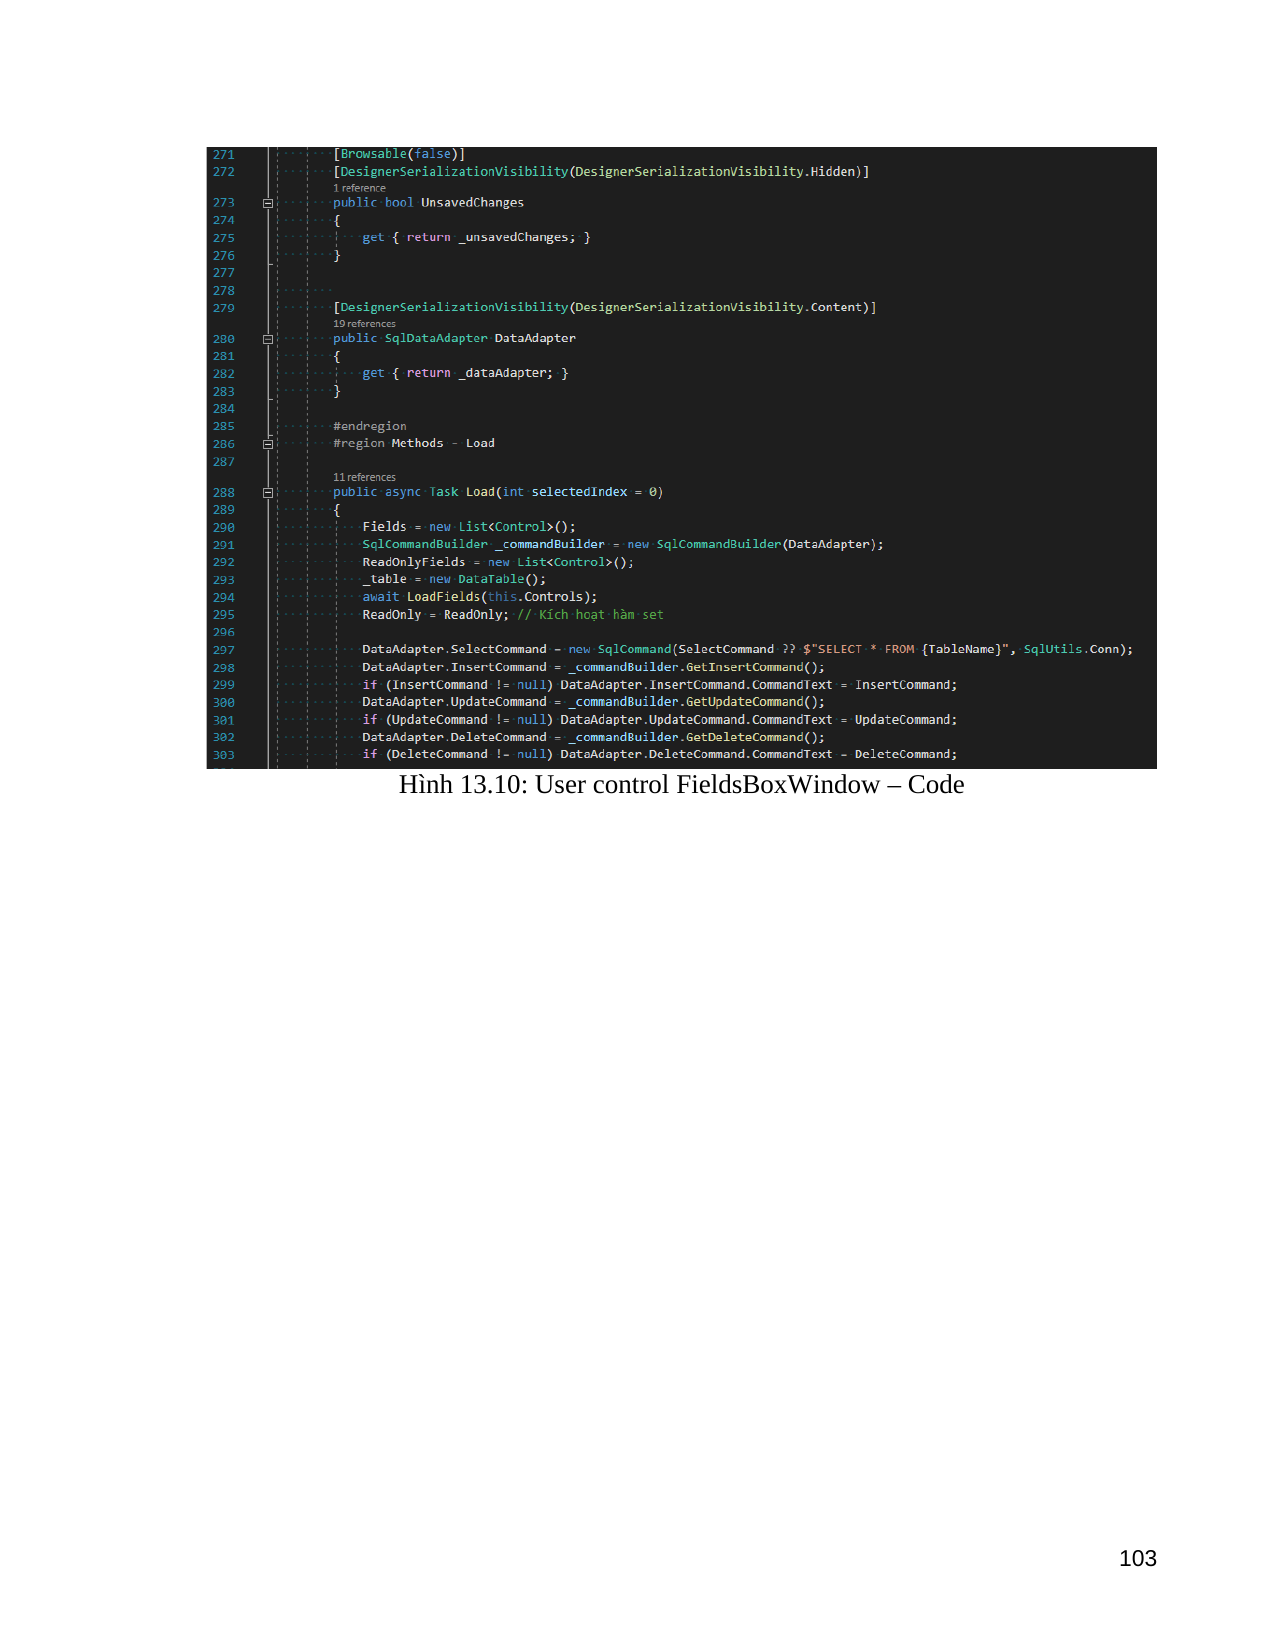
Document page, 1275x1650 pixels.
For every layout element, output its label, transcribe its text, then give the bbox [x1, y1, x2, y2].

picture [206, 147, 1157, 769]
text Hình 13.10: User control FieldsBoxWindow – Code [207, 769, 1157, 799]
